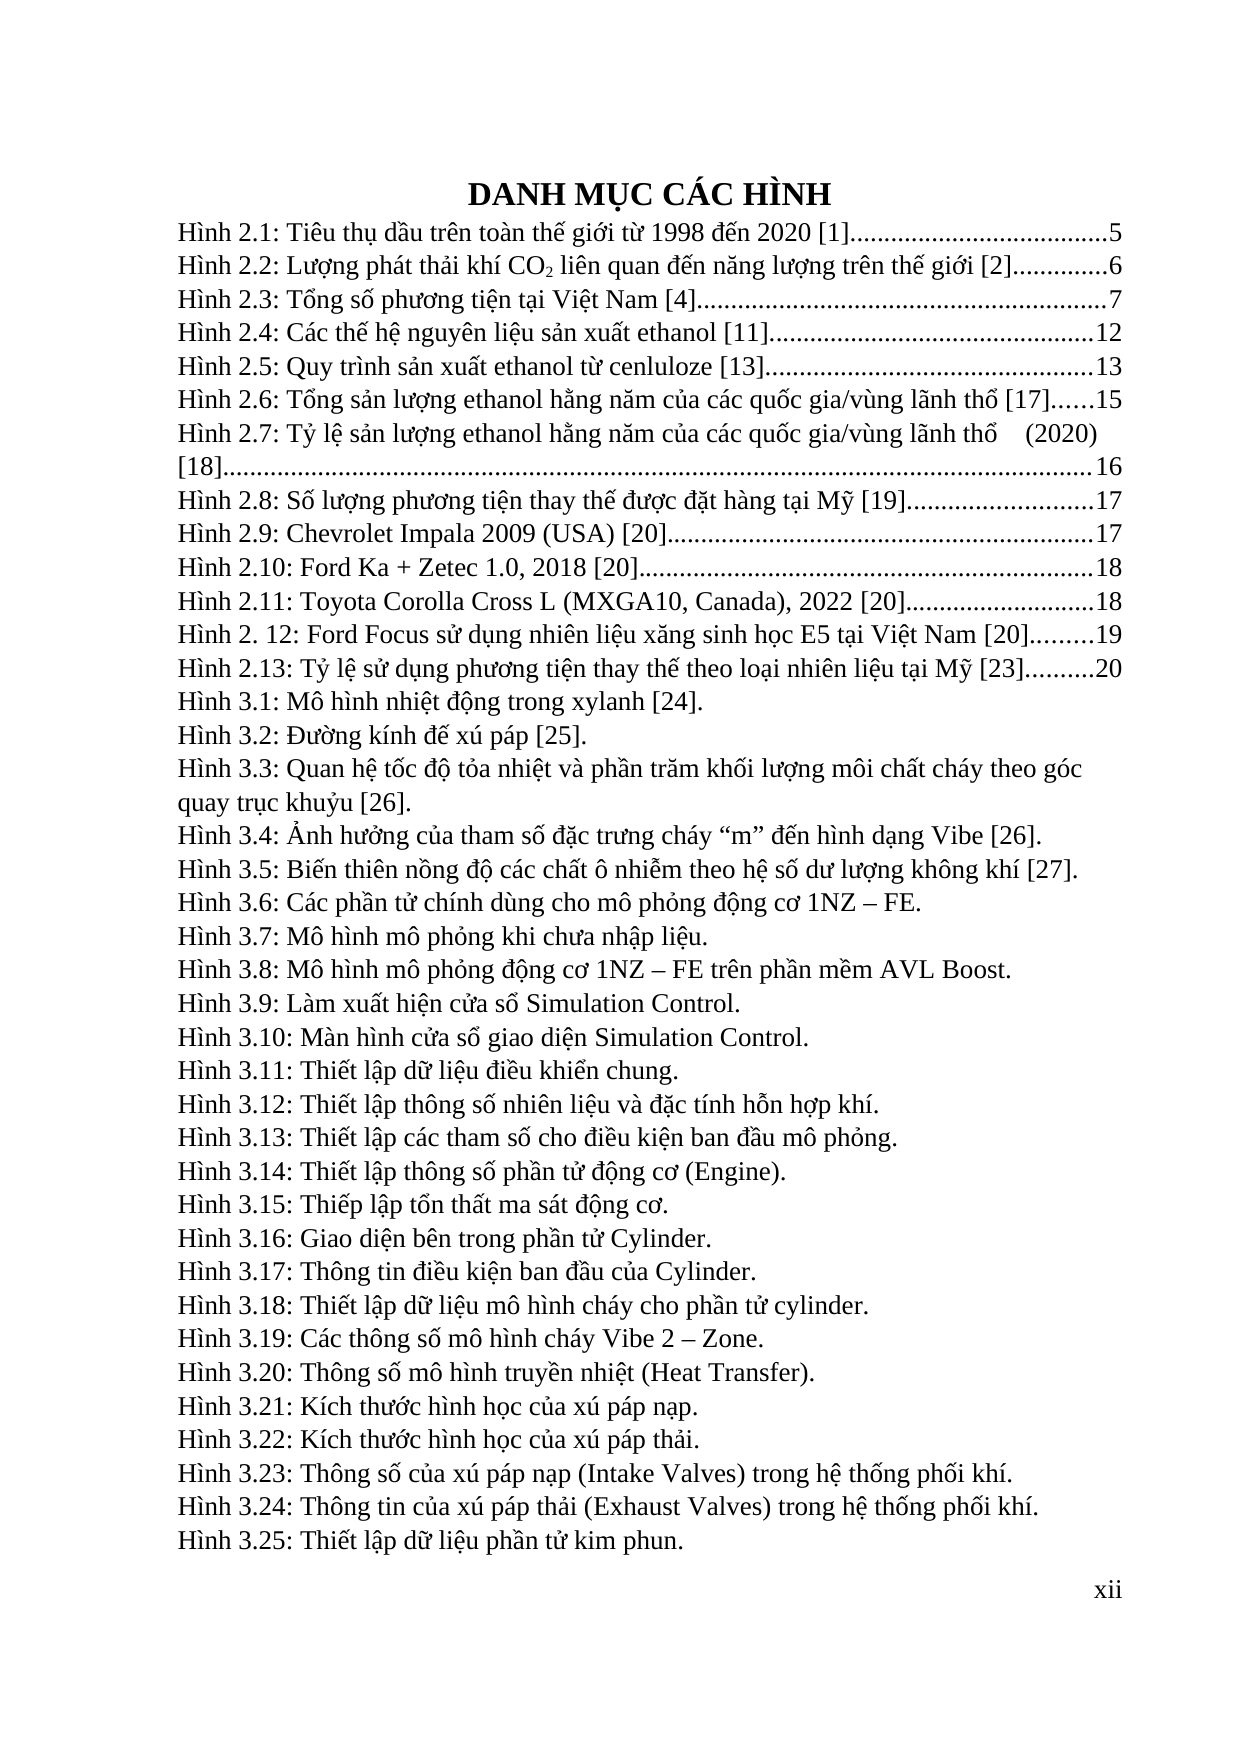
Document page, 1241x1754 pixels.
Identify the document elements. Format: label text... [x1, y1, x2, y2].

text Hình 3.11: Thiết lập dữ liệu điều khiển chung. 51 [177, 1054, 1122, 1085]
text Hình 2.5: Quy trình sản xuất ethanol từ cenluloze [13]. 13 [177, 350, 1122, 381]
text Hình 3.21: Kích thước hình học của xú páp nạp. 60 [177, 1389, 1122, 1421]
text Hình 3.9: Làm xuất hiện cửa sổ Simulation Control. 50 [177, 987, 1122, 1018]
text Hình 3.7: Mô hình mô phỏng khi chưa nhập liệu. 48 [177, 920, 1122, 951]
text Hình 3.22: Kích thước hình học của xú páp thải. 60 [177, 1423, 1122, 1454]
text Hình 3.8: Mô hình mô phỏng động cơ 1NZ – FE trên phần mềm AVL Boost. 49 [177, 953, 1122, 985]
text Hình 2.3: Tổng số phương tiện tại Việt Nam [4]. 7 [177, 283, 1122, 314]
text Hình 3.20: Thông số mô hình truyền nhiệt (Heat Transfer). 59 [177, 1356, 1122, 1387]
text Hình 2.6: Tổng sản lượng ethanol hằng năm của các quốc gia/vùng lãnh thổ [17]. 15 [177, 383, 1122, 414]
text Hình 3.15: Thiếp lập tổn thất ma sát động cơ. 54 [177, 1188, 1122, 1219]
text Hình 3.14: Thiết lập thông số phần tử động cơ (Engine). 54 [177, 1155, 1122, 1186]
text Hình 2. 12: Ford Focus sử dụng nhiên liệu xăng sinh học E5 tại Việt Nam [20]. 19 [177, 618, 1122, 649]
text Hình 3.23: Thông số của xú páp nạp (Intake Valves) trong hệ thống phối khí. 61 [177, 1457, 1122, 1488]
text Hình 2.4: Các thế hệ nguyên liệu sản xuất ethanol [11]. 12 [177, 316, 1122, 347]
text Hình 3.4: Ảnh hưởng của tham số đặc trưng cháy “m” đến hình dạng Vibe [26]. 37 [177, 819, 1122, 851]
text Hình 2.1: Tiêu thụ dầu trên toàn thế giới từ 1998 đến 2020 [1]. 5 [177, 216, 1122, 247]
text Hình 3.6: Các phần tử chính dùng cho mô phỏng động cơ 1NZ – FE. 46 [177, 886, 1122, 918]
text Hình 2.10: Ford Ka + Zetec 1.0, 2018 [20]. 18 [177, 551, 1122, 582]
text Hình 3.24: Thông tin của xú páp thải (Exhaust Valves) trong hệ thống phối khí. 62 [177, 1490, 1122, 1521]
text Hình 3.19: Các thông số mô hình cháy Vibe 2 – Zone. 58 [177, 1322, 1122, 1354]
text Hình 3.3: Quan hệ tốc độ tỏa nhiệt và phần trăm khối lượng môi chất cháy theo góc quay trục khuỷu [26]. 36 [177, 752, 1122, 817]
text Hình 3.5: Biến thiên nồng độ các chất ô nhiễm theo hệ số dư lượng không khí [27]. 42 [177, 853, 1122, 884]
text Hình 3.25: Thiết lập dữ liệu phần tử kim phun. 63 [177, 1524, 1122, 1555]
text Hình 3.12: Thiết lập thông số nhiên liệu và đặc tính hỗn hợp khí. 52 [177, 1088, 1122, 1119]
text Hình 2.9: Chevrolet Impala 2009 (USA) [20]. 17 [177, 517, 1122, 549]
text Hình 3.2: Đường kính đế xú páp [25]. 35 [177, 719, 1122, 750]
text Hình 2.11: Toyota Corolla Cross L (MXGA10, Canada), 2022 [20]. 18 [177, 584, 1122, 616]
text Hình 2.8: Số lượng phương tiện thay thế được đặt hàng tại Mỹ [19]. 17 [177, 484, 1122, 515]
text Hình 3.10: Màn hình cửa sổ giao diện Simulation Control. 50 [177, 1021, 1122, 1052]
text Hình 3.18: Thiết lập dữ liệu mô hình cháy cho phần tử cylinder. 57 [177, 1289, 1122, 1320]
text Hình 3.16: Giao diện bên trong phần tử Cylinder. 55 [177, 1222, 1122, 1253]
text Hình 3.13: Thiết lập các tham số cho điều kiện ban đầu mô phỏng. 53 [177, 1121, 1122, 1152]
text Hình 2.2: Lượng phát thải khí CO2 liên quan đến năng lượng trên thế giới [2]. 6 [177, 249, 1122, 280]
text Hình 2.7: Tỷ lệ sản lượng ethanol hằng năm của các quốc gia/vùng lãnh thổ (2020) [18]. 16 [177, 417, 1122, 482]
text Hình 2.13: Tỷ lệ sử dụng phương tiện thay thế theo loại nhiên liệu tại Mỹ [23]. 20 [177, 652, 1122, 683]
subtitle DANH MỤC CÁC HÌNH [177, 174, 1122, 213]
text Hình 3.17: Thông tin điều kiện ban đầu của Cylinder. 56 [177, 1255, 1122, 1287]
text Hình 3.1: Mô hình nhiệt động trong xylanh [24]. 31 [177, 685, 1122, 716]
